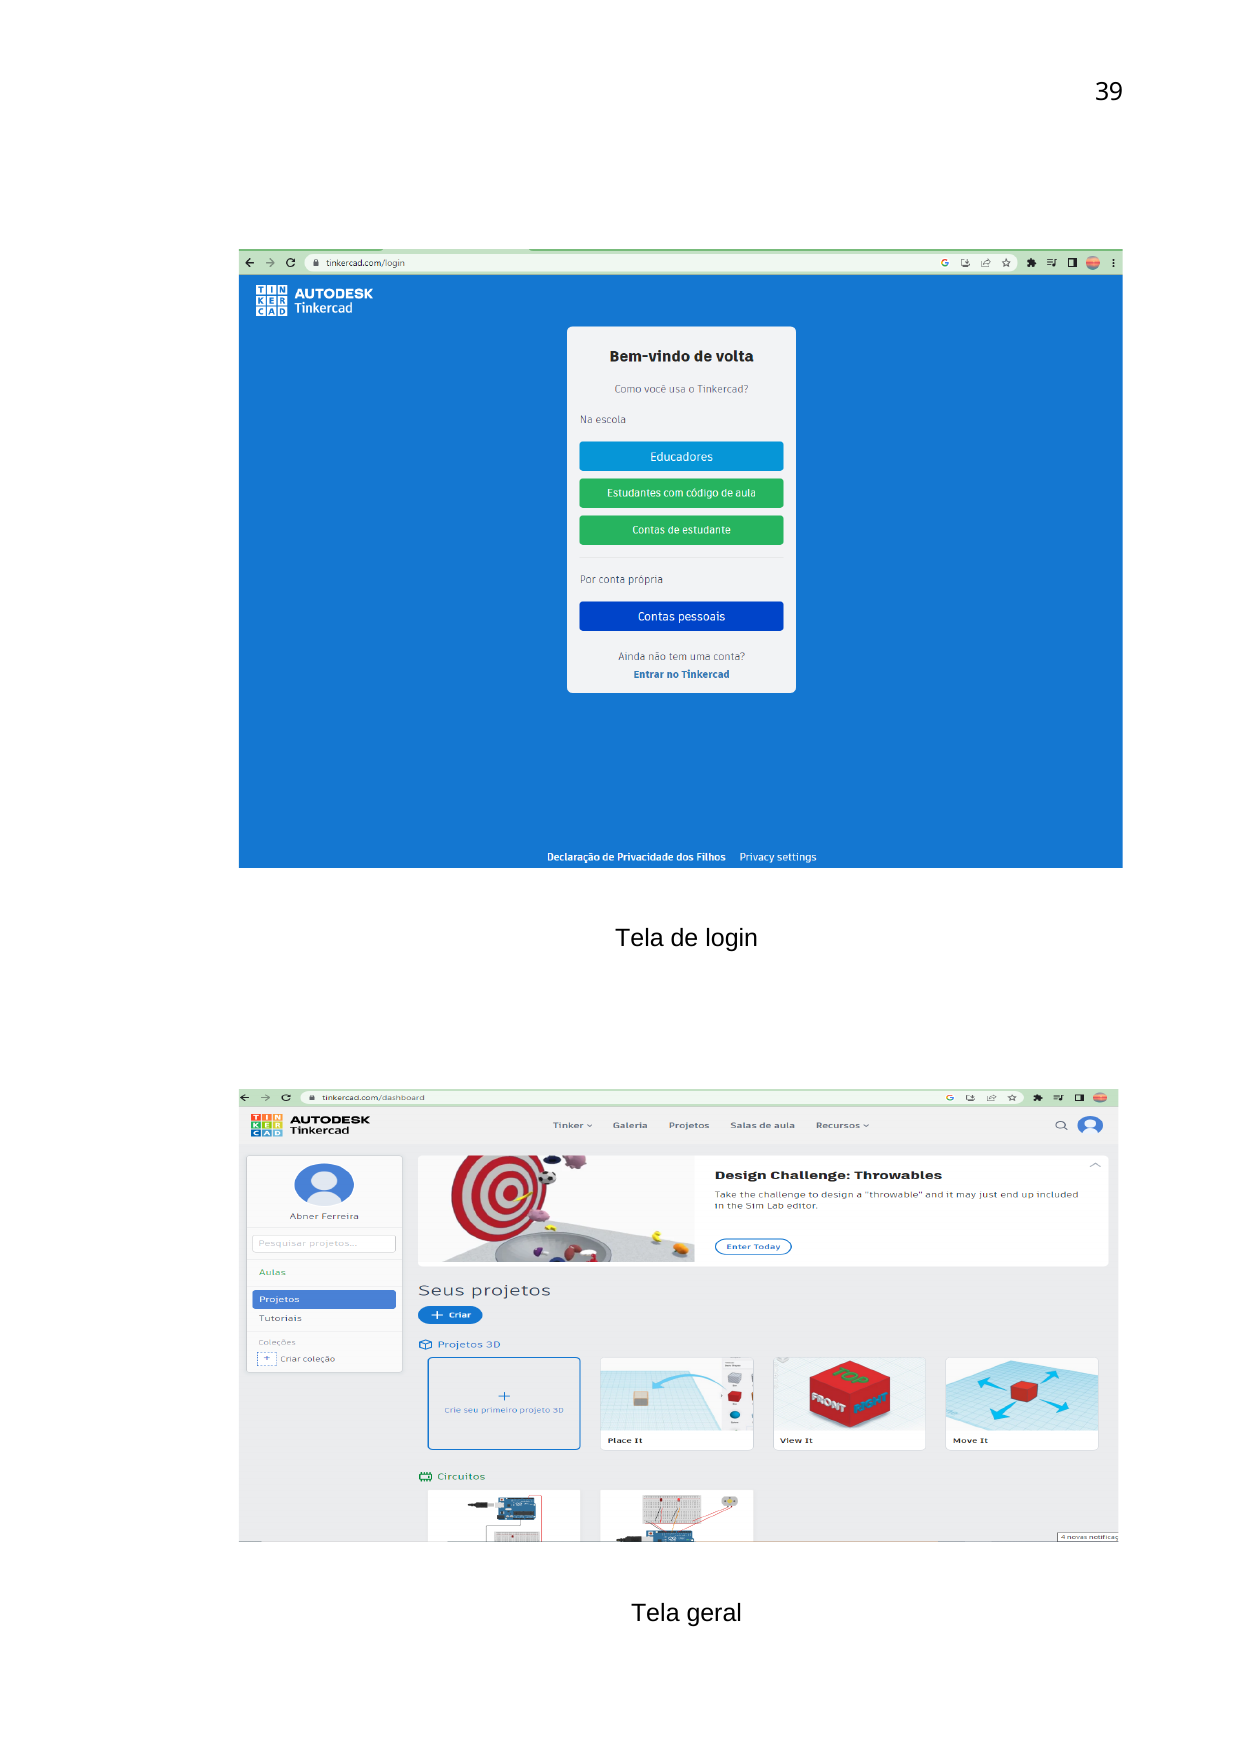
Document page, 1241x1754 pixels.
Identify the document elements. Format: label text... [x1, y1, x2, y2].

text Tela de login [121, 923, 1134, 952]
text Tela geral [121, 1598, 1134, 1626]
picture [238, 1089, 1119, 1542]
picture [238, 249, 1123, 868]
